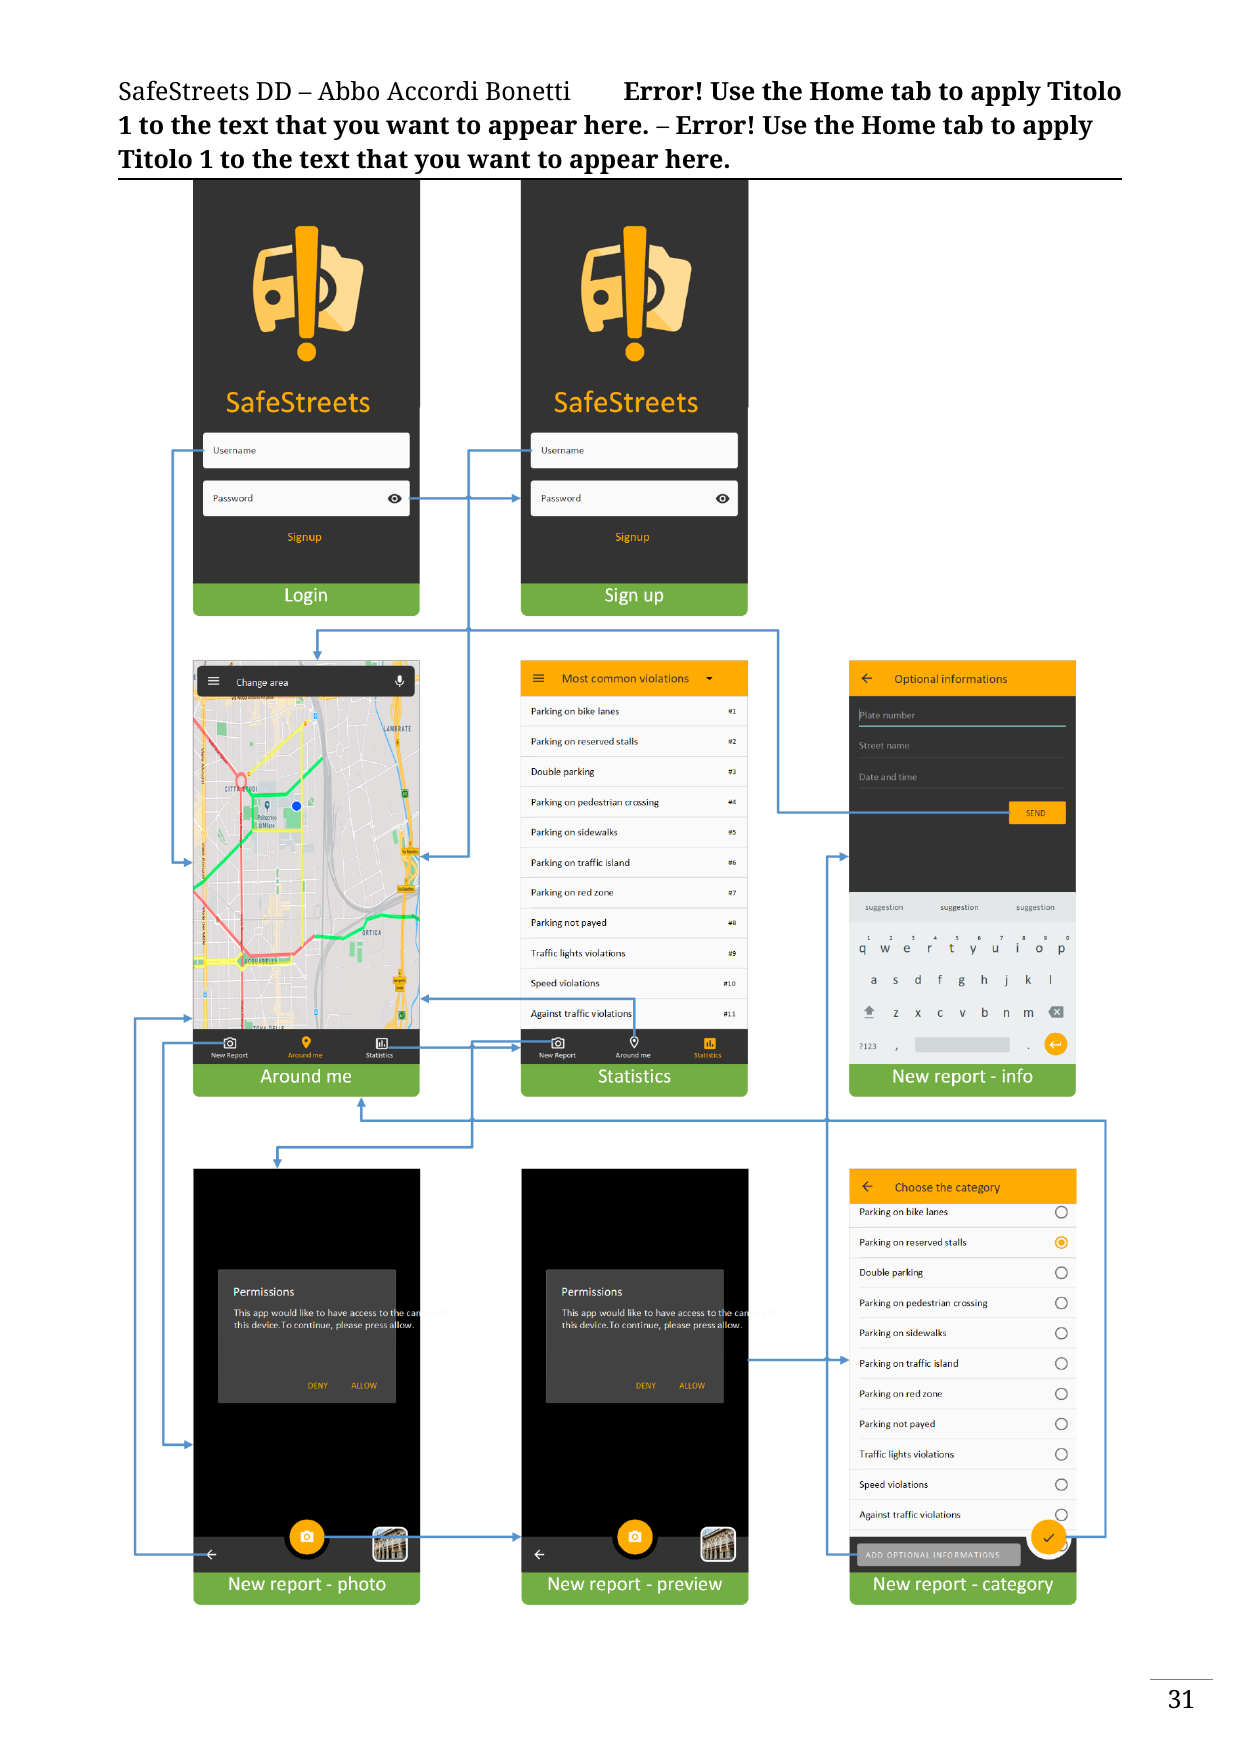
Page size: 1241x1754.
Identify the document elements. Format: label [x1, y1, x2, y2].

picture [133, 180, 1107, 1606]
